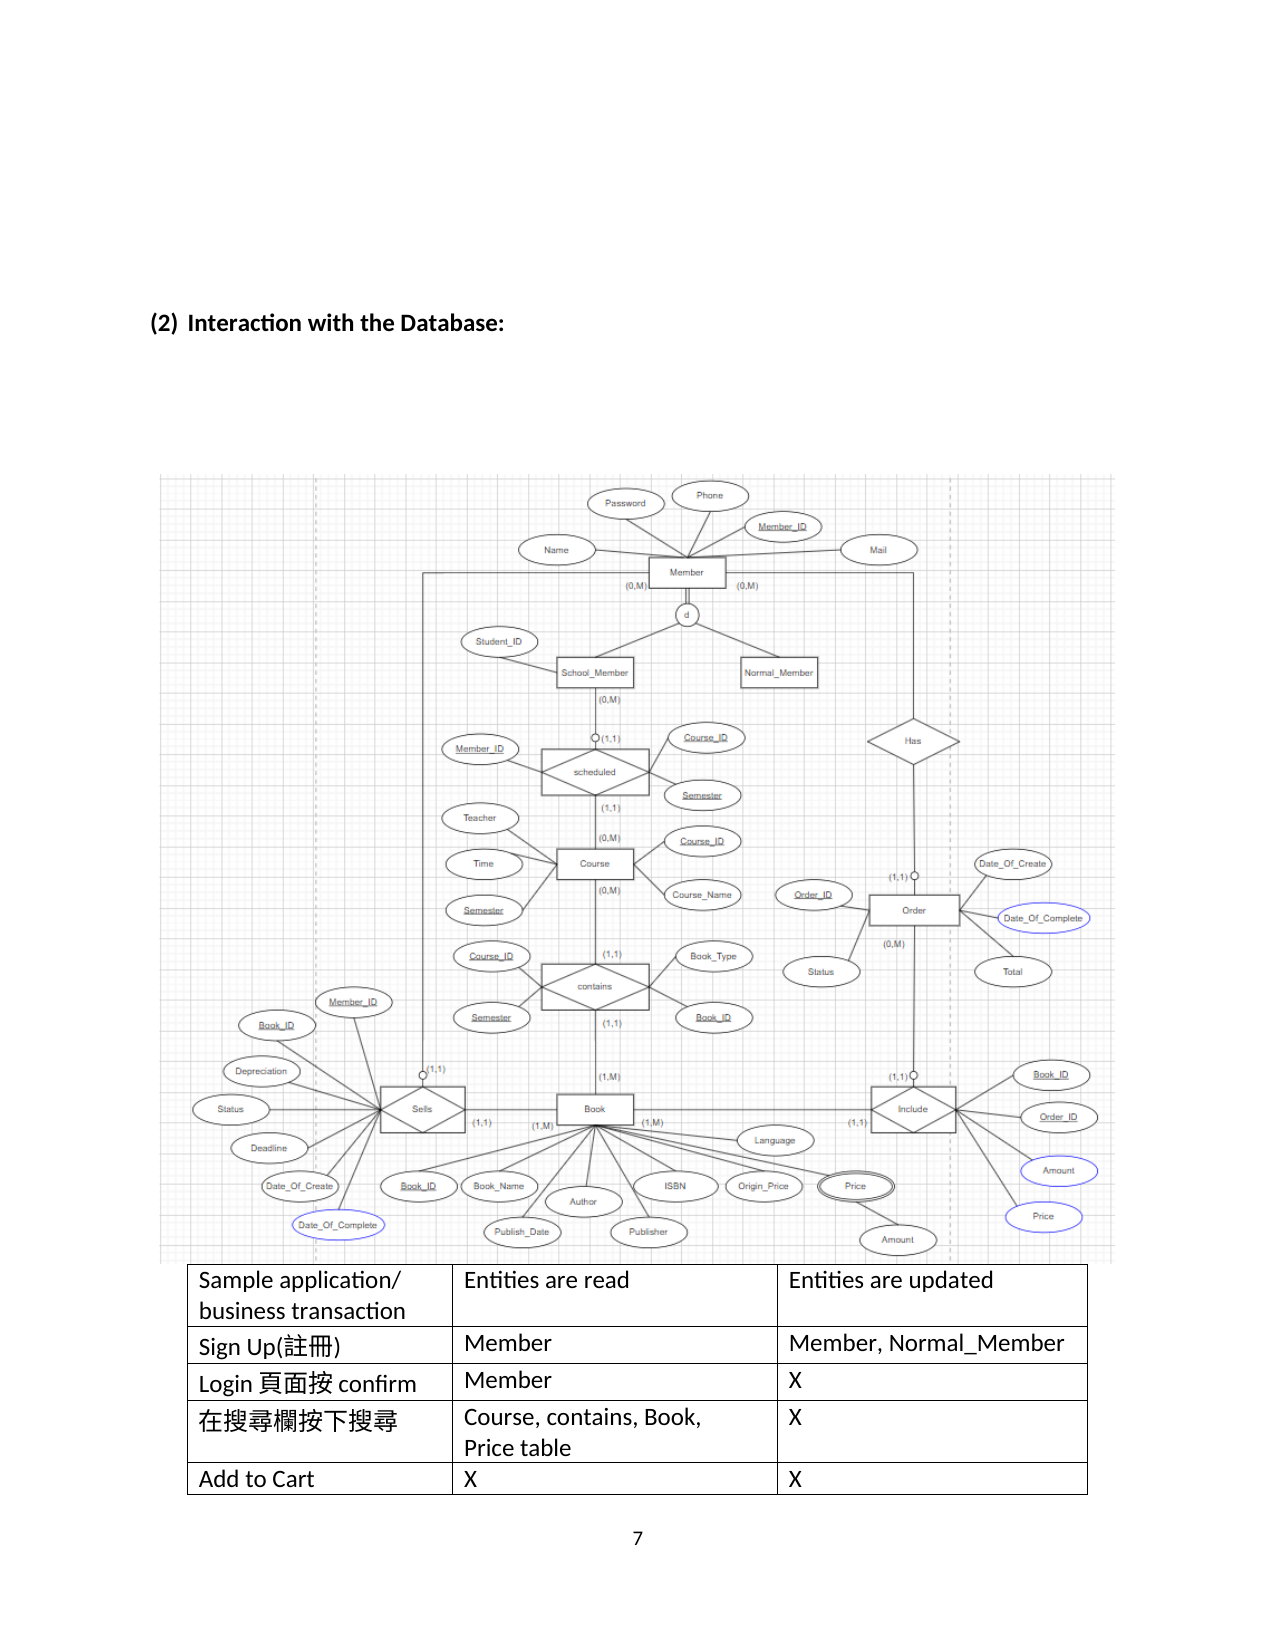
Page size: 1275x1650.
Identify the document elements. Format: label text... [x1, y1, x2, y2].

table_cell 在搜尋欄按下搜尋 [188, 1401, 452, 1462]
table_cell Member [453, 1327, 777, 1363]
list Interaction with the Database: [150, 307, 1125, 337]
table_header Sample application/ business transaction [188, 1265, 452, 1326]
table_cell Member, Normal_Member [778, 1327, 1087, 1363]
table_header Entities are read [453, 1265, 777, 1326]
picture [159, 474, 1116, 1264]
table_cell Sign Up(註冊) [188, 1327, 452, 1363]
table_cell Add to Cart (加入購物車) [188, 1463, 452, 1494]
table_cell X [778, 1463, 1087, 1494]
table_cell Login頁面按confirm [188, 1364, 452, 1400]
table_cell X [778, 1401, 1087, 1462]
table_cell X [778, 1364, 1087, 1400]
table_header Entities are updated [778, 1265, 1087, 1326]
table_cell Course, contains, Book, Price table [453, 1401, 777, 1462]
table_cell X [453, 1463, 777, 1494]
table_cell Member [453, 1364, 777, 1400]
